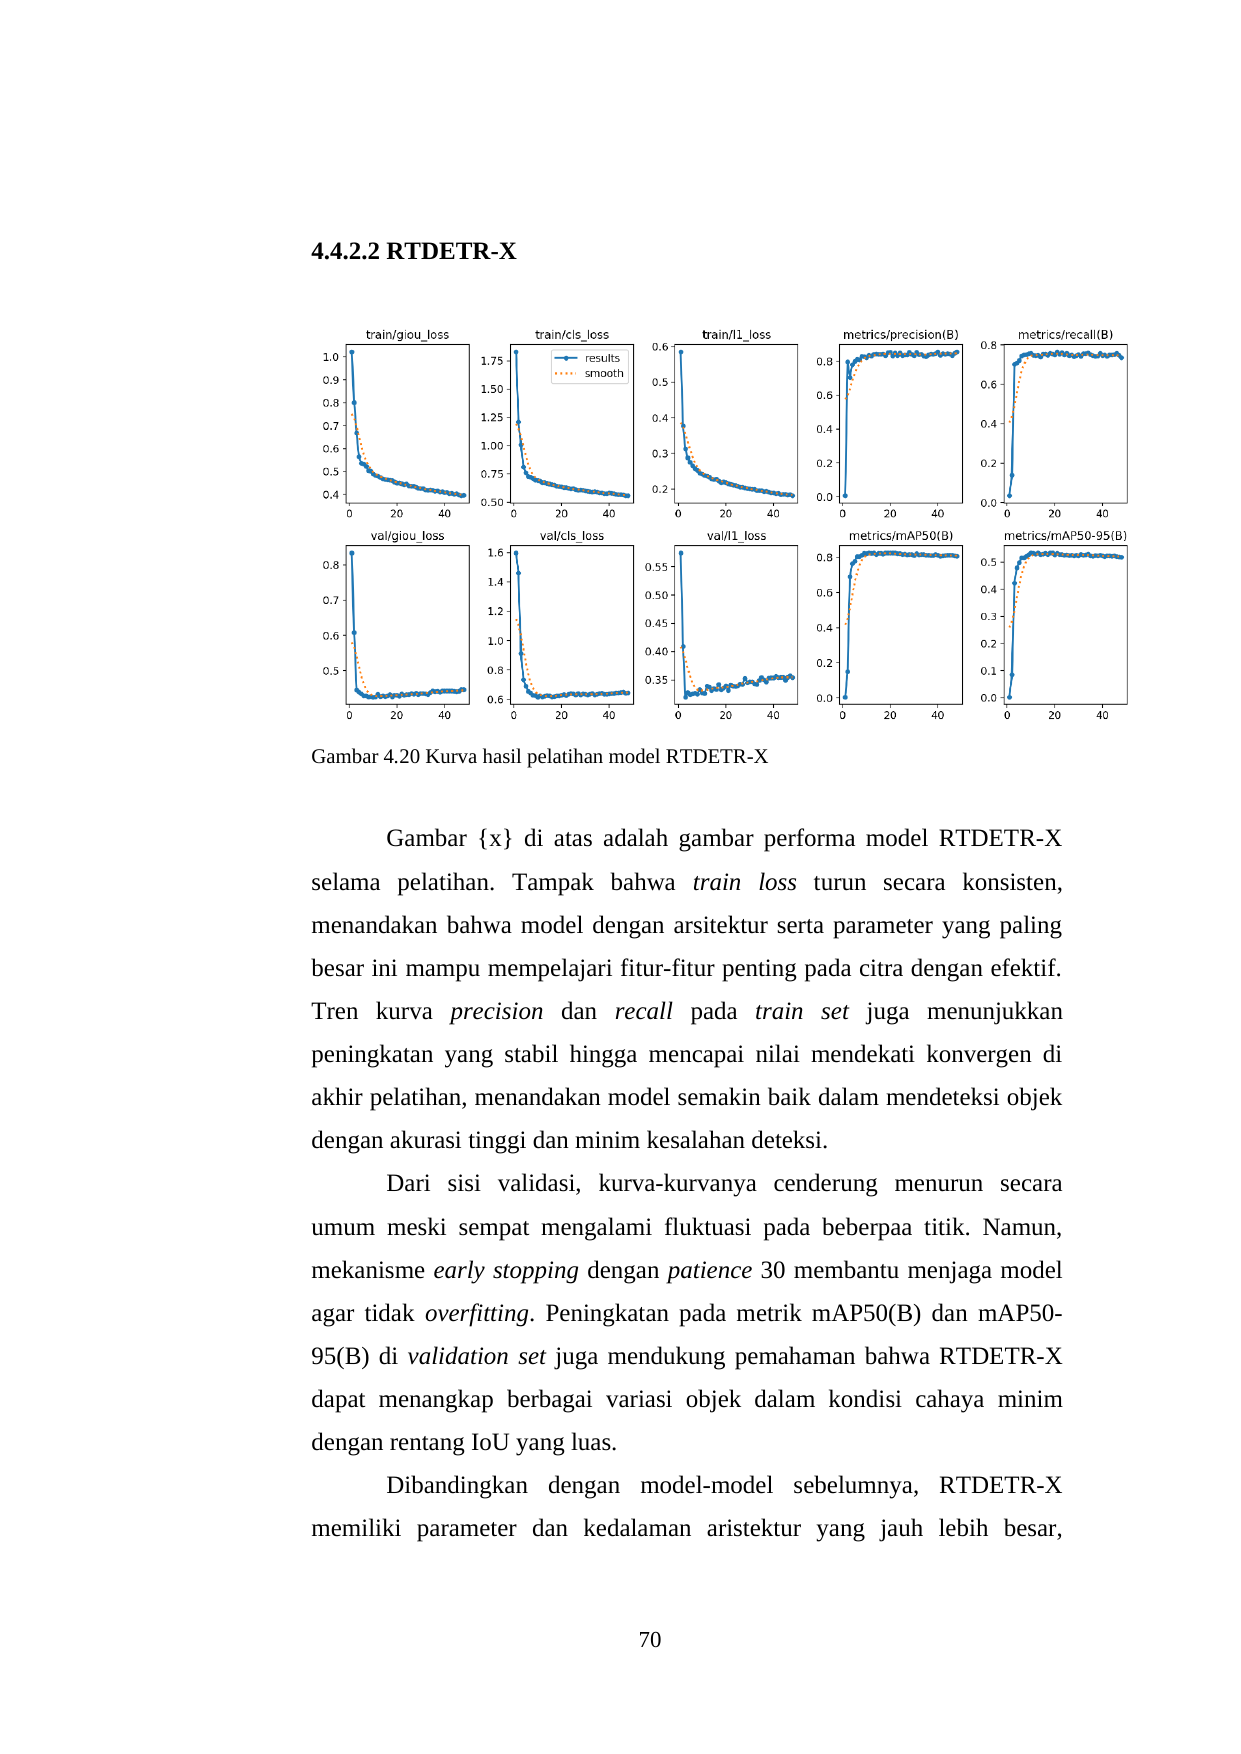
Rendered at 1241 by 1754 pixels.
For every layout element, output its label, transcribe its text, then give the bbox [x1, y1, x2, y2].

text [311, 1470, 1063, 1542]
text Dari sisi validasi, kurva-kurvanya cenderung menurun secara umum meski sempat mengalami fluktuasi pada beberpaa titik. Namun, mekanisme early stopping dengan patience 30 membantu menjaga model agar tidak overfitting. Peningkatan pada metrik mAP50(B) dan mAP50-95(B) di validation set juga mendukung pemahaman bahwa RTDETR-X dapat menangkap berbagai variasi objek dalam kondisi cahaya minim dengan rentang IoU yang luas. [311, 1168, 1063, 1456]
picture [311, 318, 1138, 732]
text 4.4.2.2 RTDETR-X [311, 236, 1063, 265]
text Gambar 4.20 Kurva hasil pelatihan model RTDETR-X [310, 744, 1063, 768]
text Gambar {x} di atas adalah gambar performa model RTDETR-X selama pelatihan. Tampak bahwa train loss turun secara konsisten, menandakan bahwa model dengan arsitektur serta parameter yang paling besar ini mampu mempelajari fitur-fitur penting pada citra dengan efektif. Tren kurva precision dan recall pada train set juga menunjukkan peningkatan yang stabil hingga mencapai nilai mendekati konvergen di akhir pelatihan, menandakan model semakin baik dalam mendeteksi objek dengan akurasi tinggi dan minim kesalahan deteksi. [311, 823, 1063, 1154]
